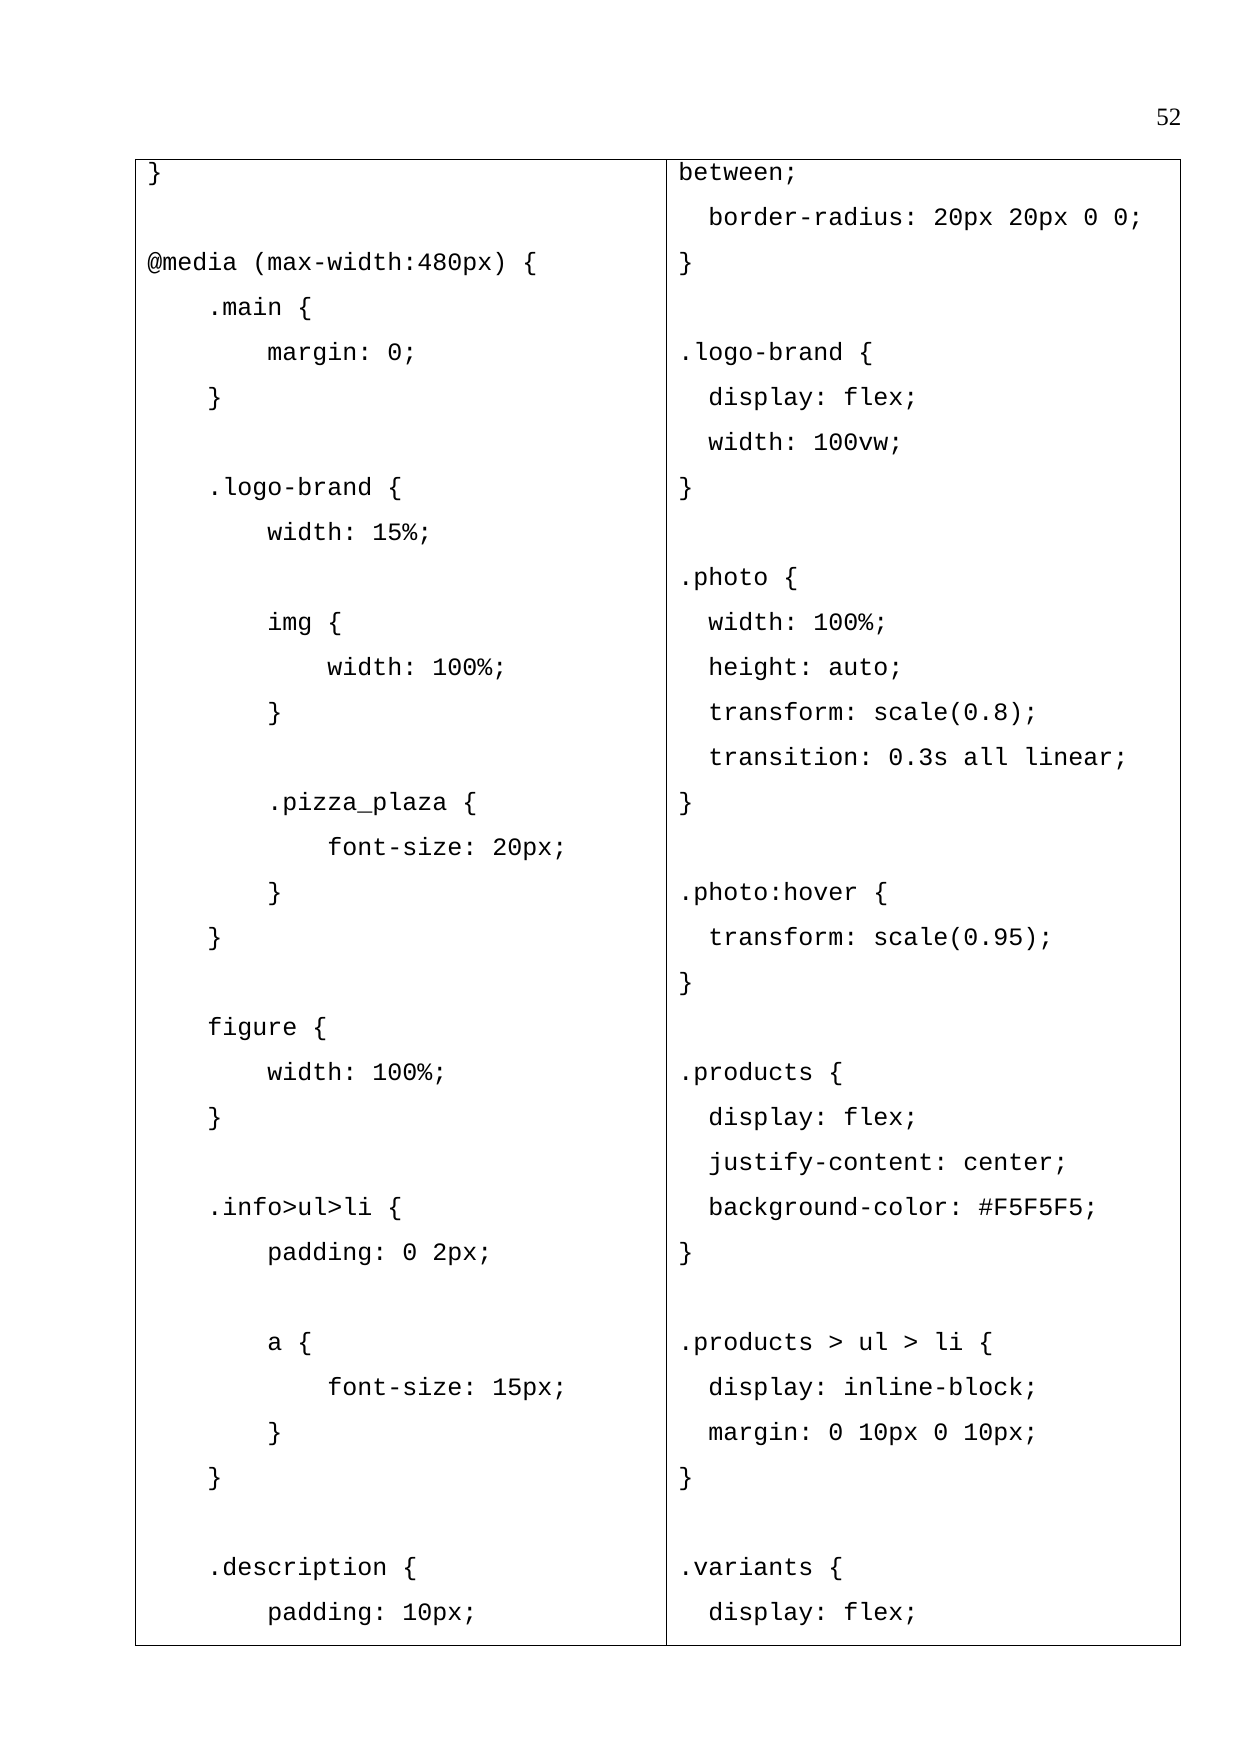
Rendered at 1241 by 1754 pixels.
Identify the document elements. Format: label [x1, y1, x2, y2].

table_cell [667, 160, 1180, 1645]
table_cell [136, 160, 666, 1645]
